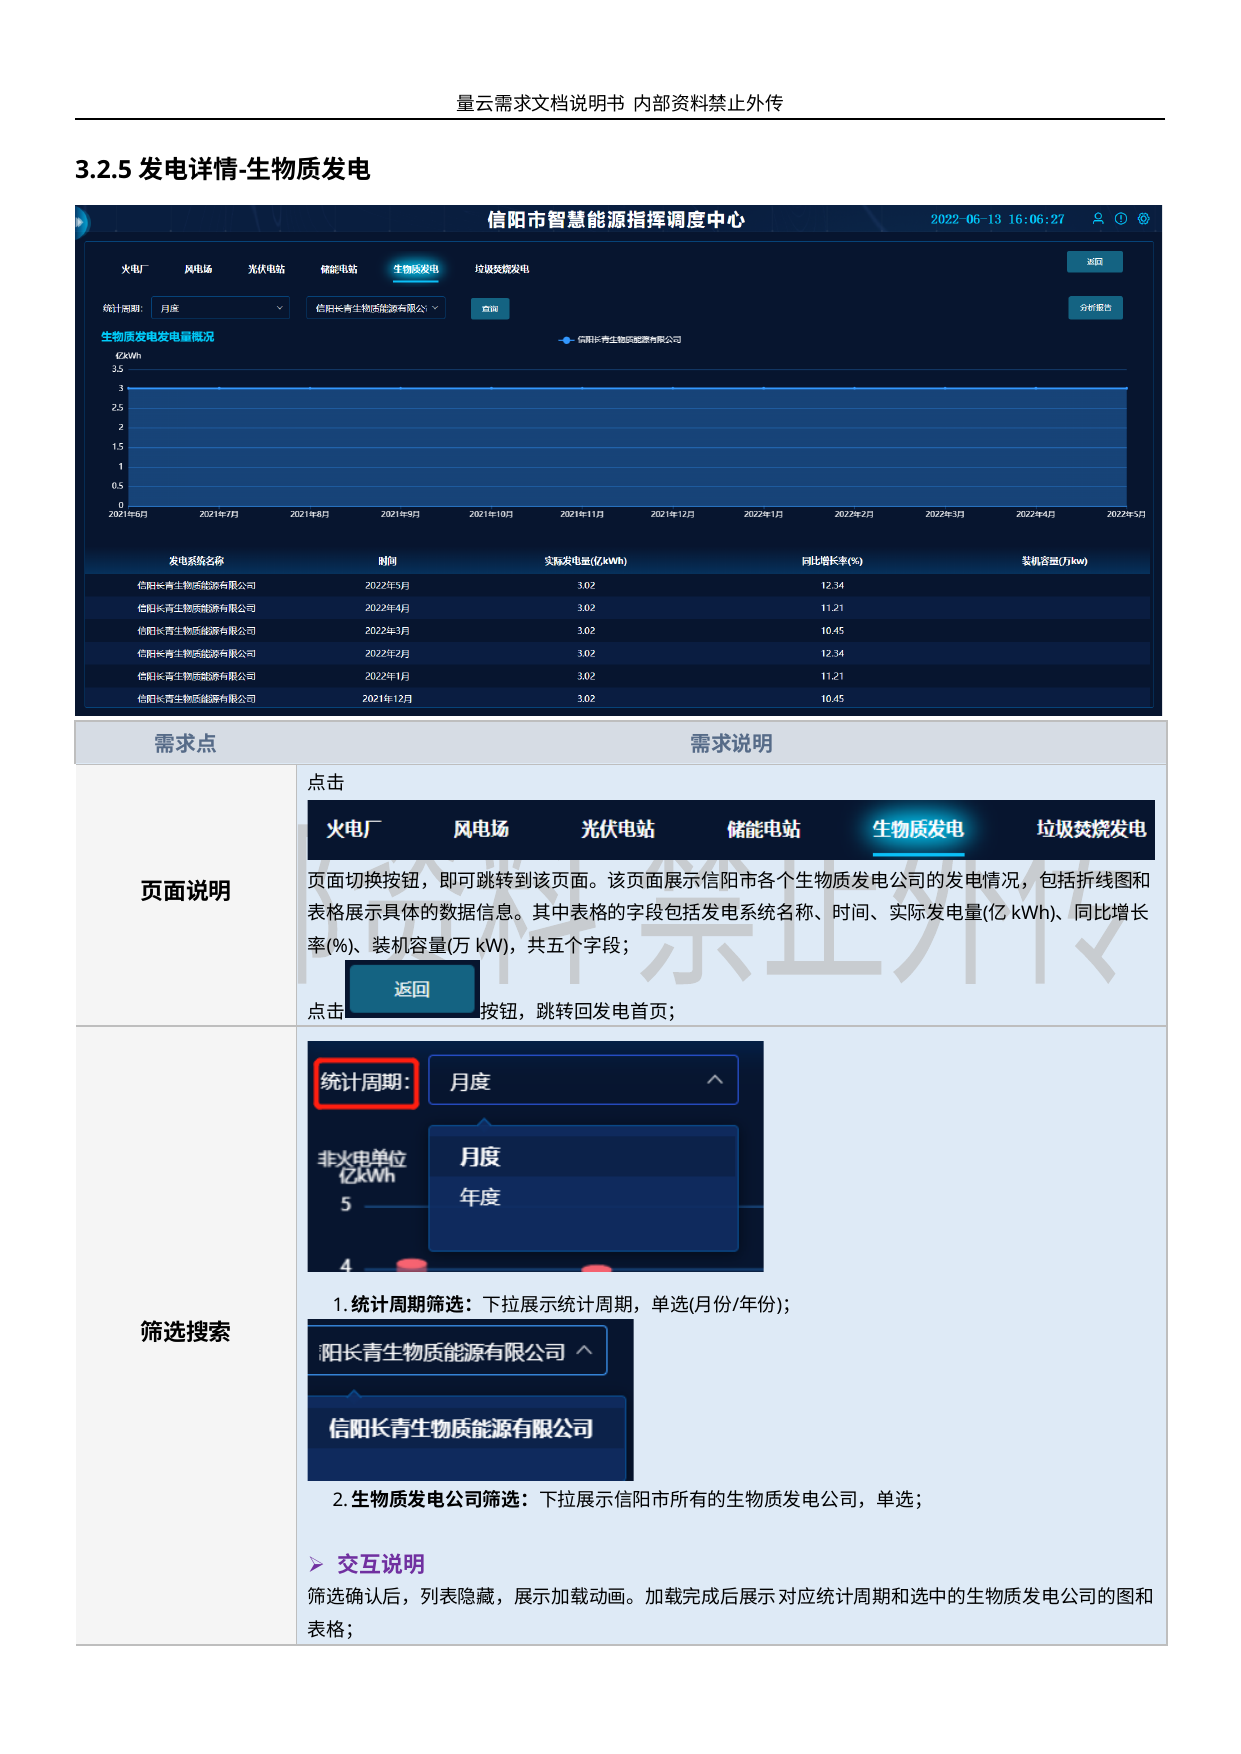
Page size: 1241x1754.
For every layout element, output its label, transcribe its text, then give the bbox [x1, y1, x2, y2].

table_header 需求点 [76, 722, 296, 763]
picture [307, 1319, 634, 1481]
table_header 需求说明 [296, 722, 1166, 763]
table_cell 页面说明 [76, 765, 296, 1025]
table_cell 点击页面切换按钮，即可跳转到该页面。该页面展示信阳市各个生物质发电公司的发电情况，包括折线图和表格展示具体的数据信息。其中表格的字段包括发电系统名称、时间、实际发电量(亿kWh)、同比增长率(%)、装机容量(万kW)，共五个字段； 点击按钮，跳转回发电首页； [297, 765, 1166, 1025]
picture [307, 1041, 764, 1272]
picture [345, 960, 480, 1018]
subtitle 发电详情-生物质发电 [75, 135, 1165, 200]
picture [307, 800, 1155, 860]
table_cell 筛选搜索 [76, 1027, 296, 1644]
picture [75, 205, 1163, 716]
table_cell 统计周期筛选：下拉展示统计周期，单选(月份/年份)； 生物质发电公司筛选：下拉展示信阳市所有的生物质发电公司，单选； 交互说明 筛选确认后，列表隐藏，展示加载动画。加载完成后展示对应统计周期和选中的生物质发电公司的图和表格； [297, 1027, 1166, 1644]
